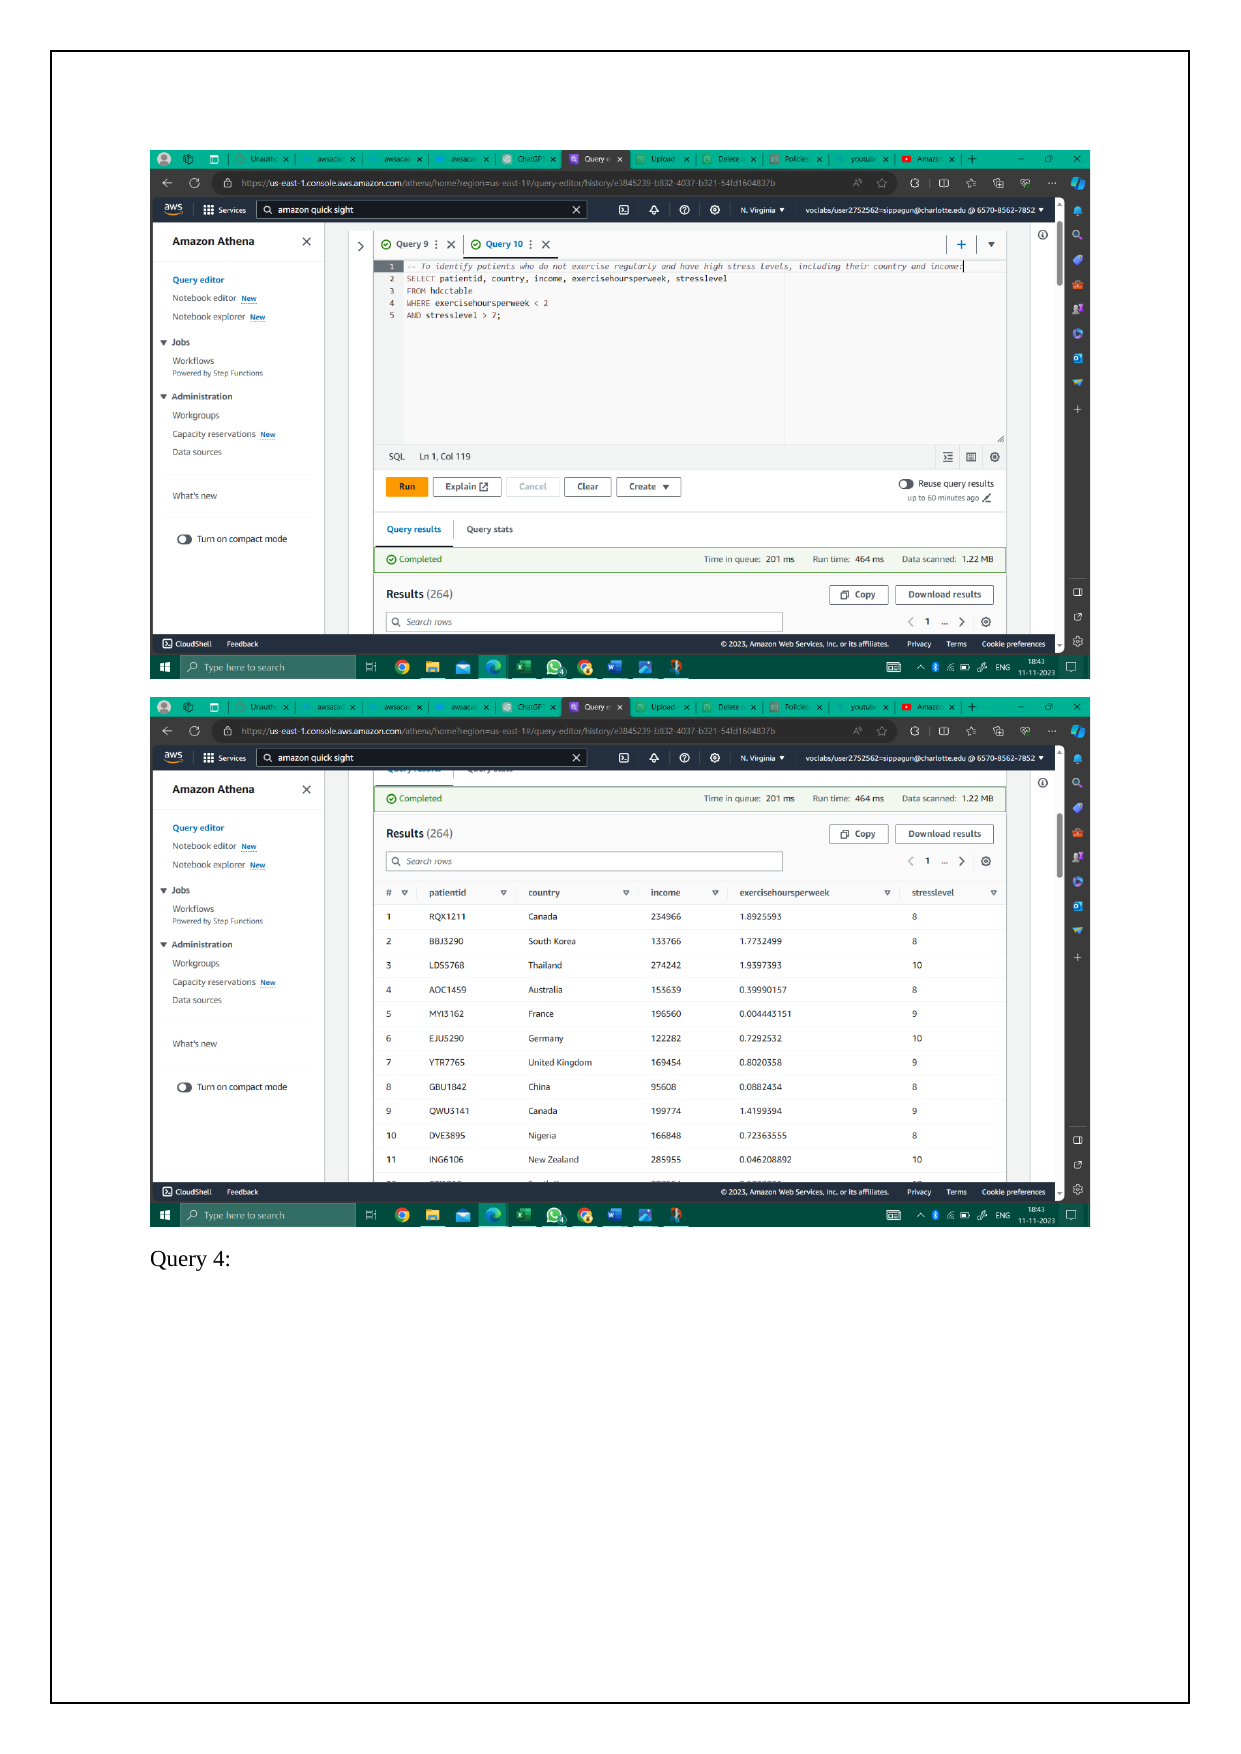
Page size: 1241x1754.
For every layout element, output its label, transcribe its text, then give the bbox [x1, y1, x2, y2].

text Query 4: [150, 1245, 1090, 1272]
picture [150, 150, 1091, 679]
picture [150, 697, 1091, 1227]
